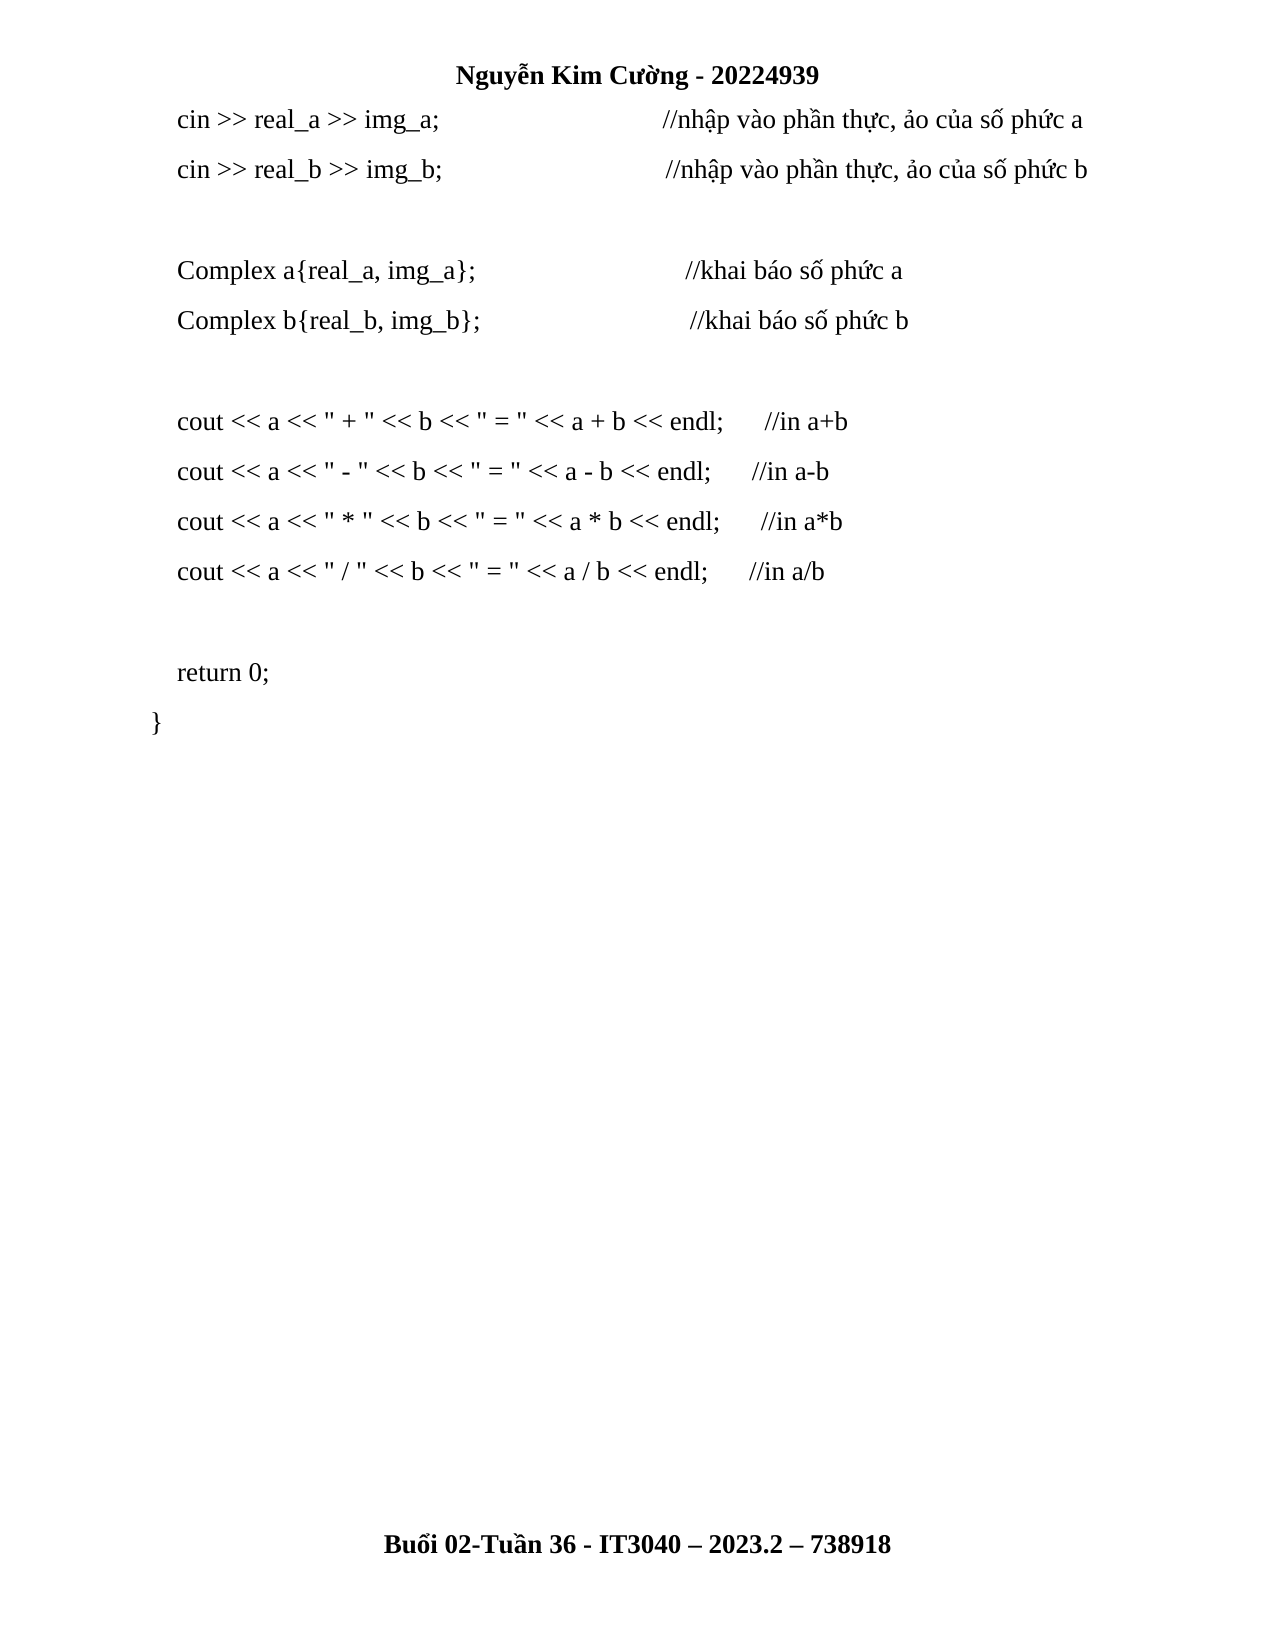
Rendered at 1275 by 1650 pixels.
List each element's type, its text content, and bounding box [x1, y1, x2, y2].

text cout << a << " - " << b << " = " << a - b << endl; //in a-b [150, 455, 1125, 486]
text cout << a << " + " << b << " = " << a + b << endl; //in a+b [150, 405, 1125, 436]
text Complex a{real_a, img_a}; //khai báo số phức a [150, 254, 1125, 285]
text Complex b{real_b, img_b}; //khai báo số phức b [150, 304, 1125, 335]
text } [150, 706, 1125, 737]
text cout << a << " / " << b << " = " << a / b << endl; //in a/b [150, 555, 1125, 586]
text cin >> real_b >> img_b; //nhập vào phần thực, ảo của số phức b [150, 154, 1125, 185]
text cout << a << " * " << b << " = " << a * b << endl; //in a*b [150, 505, 1125, 536]
text cin >> real_a >> img_a; //nhập vào phần thực, ảo của số phức a [150, 103, 1125, 134]
text return 0; [150, 656, 1125, 687]
